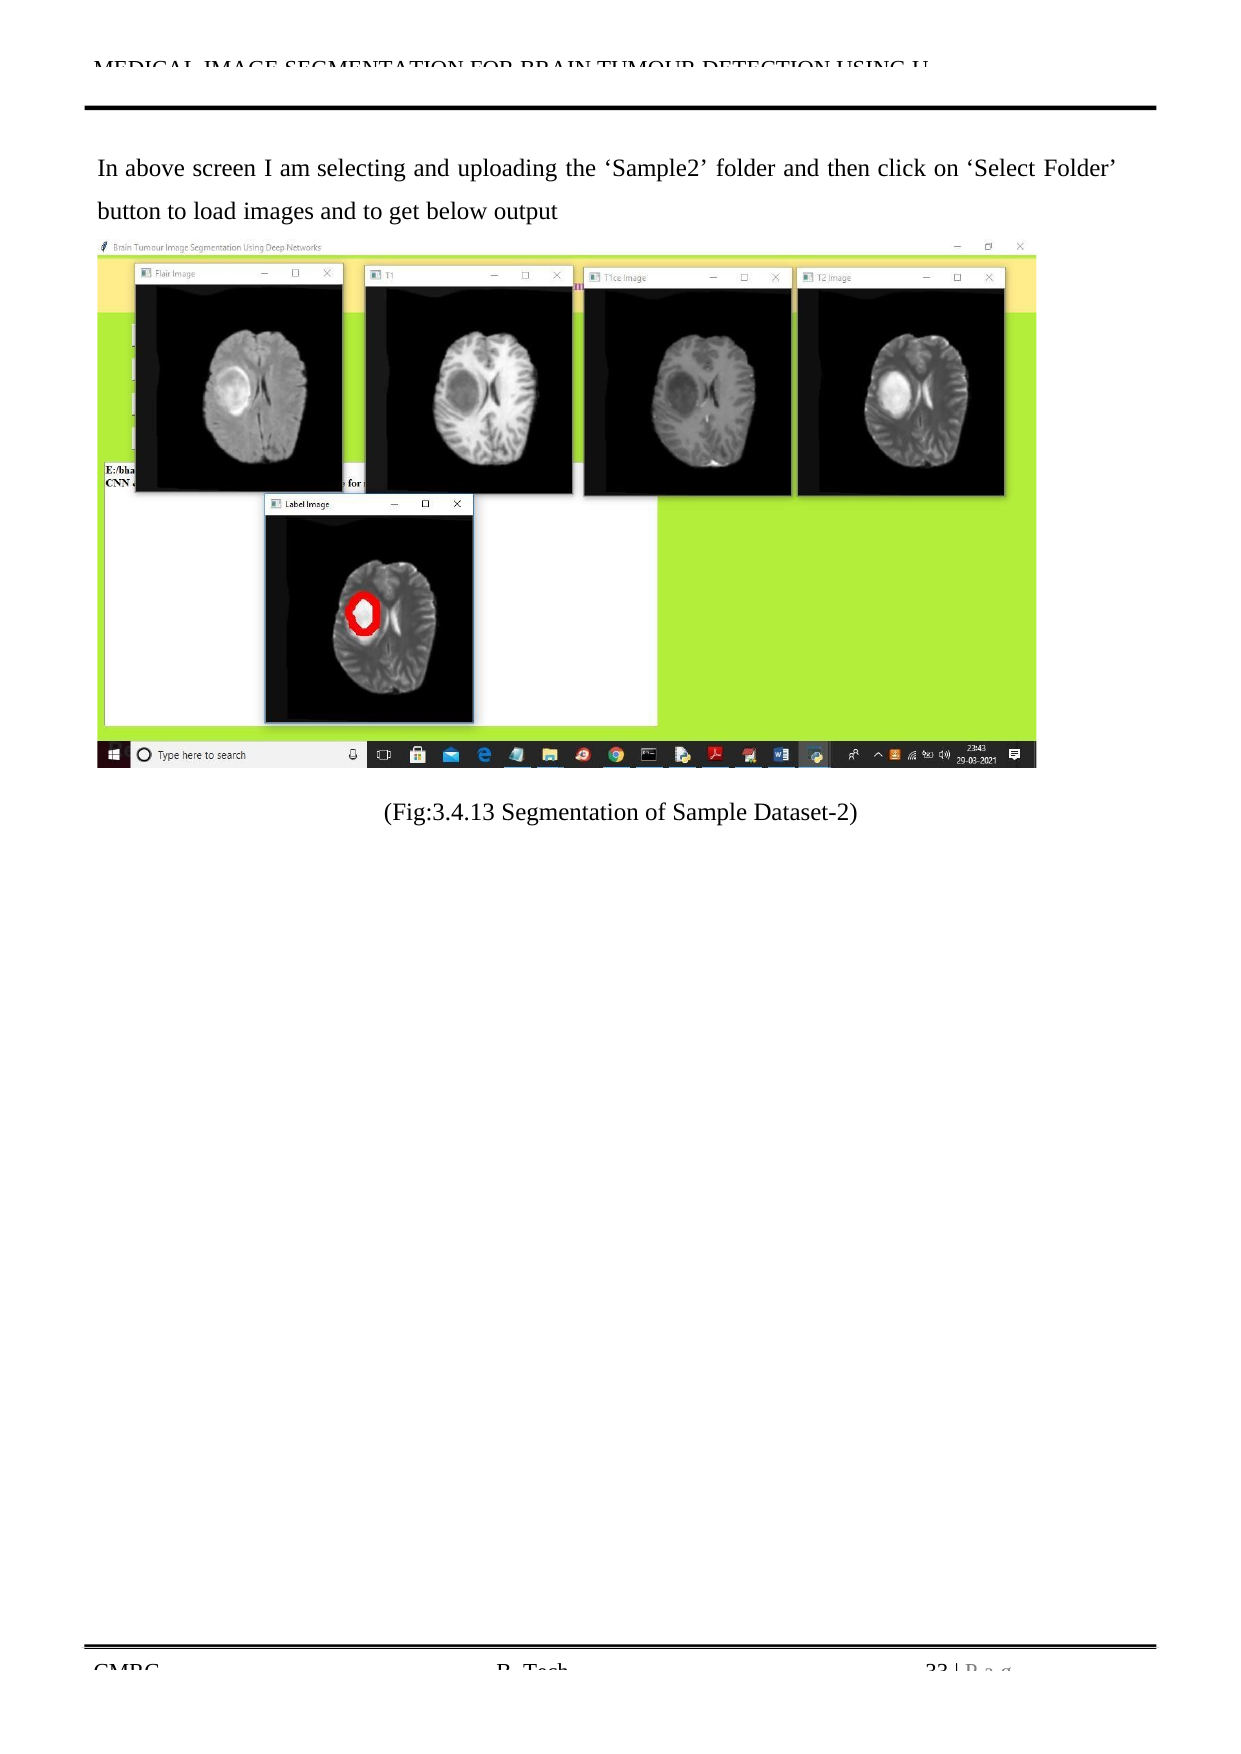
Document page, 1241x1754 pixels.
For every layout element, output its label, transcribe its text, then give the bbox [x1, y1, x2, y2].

text In above screen I am selecting and uploading the ‘Sample2’ folder and then click on ‘Select Folder’ button to load images and to get below output [97, 153, 1127, 225]
text (Fig:3.4.13 Segmentation of Sample Dataset-2) [113, 797, 1128, 826]
picture [97, 239, 1037, 768]
